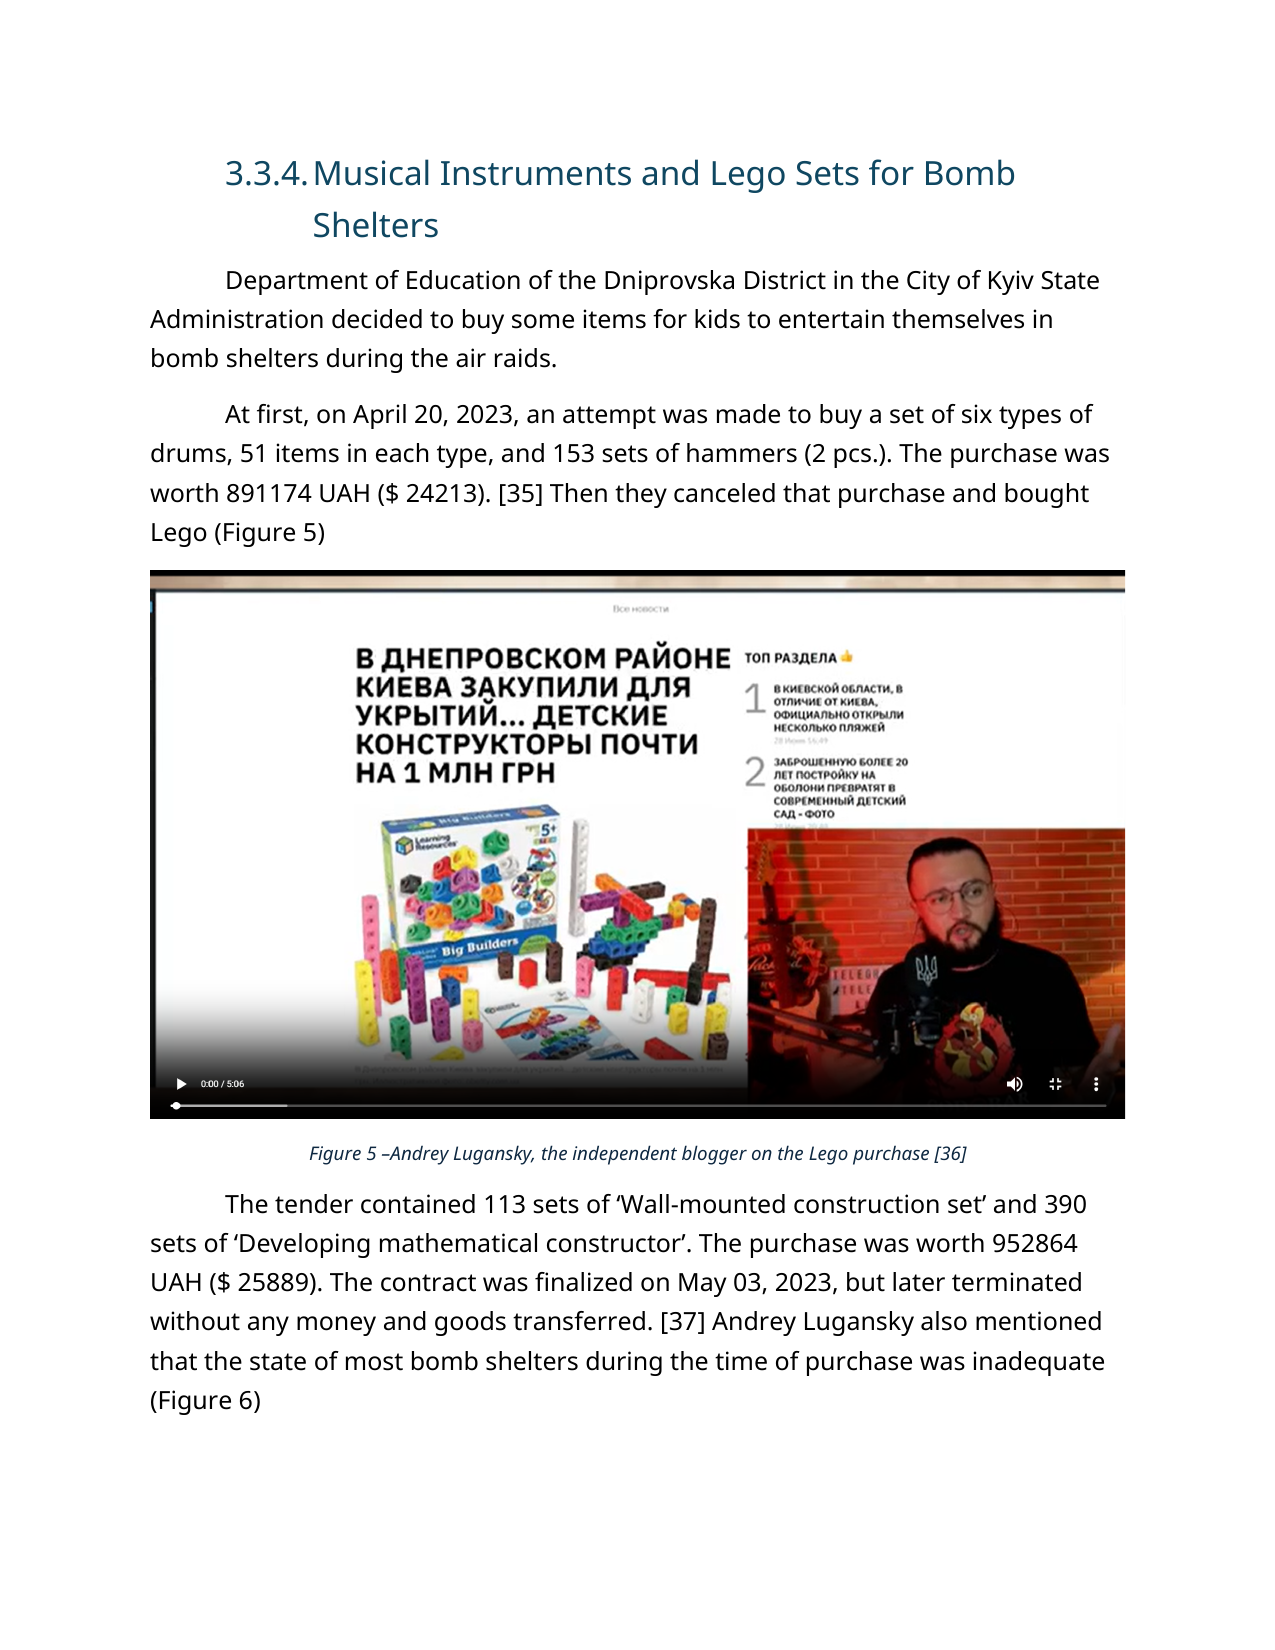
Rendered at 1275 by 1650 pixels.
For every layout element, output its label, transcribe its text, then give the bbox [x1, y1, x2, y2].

picture [150, 570, 1125, 1119]
text Department of Education of the Dniprovska District in the City of Kyiv State Administration decided to buy some items for kids to entertain themselves in bomb shelters during the air raids. [150, 263, 1125, 375]
text At first, on April 20, 2023, an attempt was made to buy a set of six types of drums, 51 items in each type, and 153 sets of hammers (2 pcs.). The purchase was worth 891174 UAH ($ 24213). [35] Then they canceled that purchase and bought Lego (Figure 5) [150, 397, 1125, 548]
text Figure 5 –Andrey Lugansky, the independent blogger on the Lego purchase [36] [150, 1140, 1125, 1166]
subtitle Musical Instruments and Lego Sets for Bomb Shelters [225, 150, 1125, 248]
text The tender contained 113 sets of ‘Wall-mounted construction set’ and 390 sets of ‘Developing mathematical constructor’. The purchase was worth 952864 UAH ($ 25889). The contract was finalized on May 03, 2023, but later terminated without any money and goods transferred. [37] Andrey Lugansky also mentioned that the state of most bomb shelters during the time of purchase was inadequate (Figure 6) [150, 1187, 1125, 1416]
